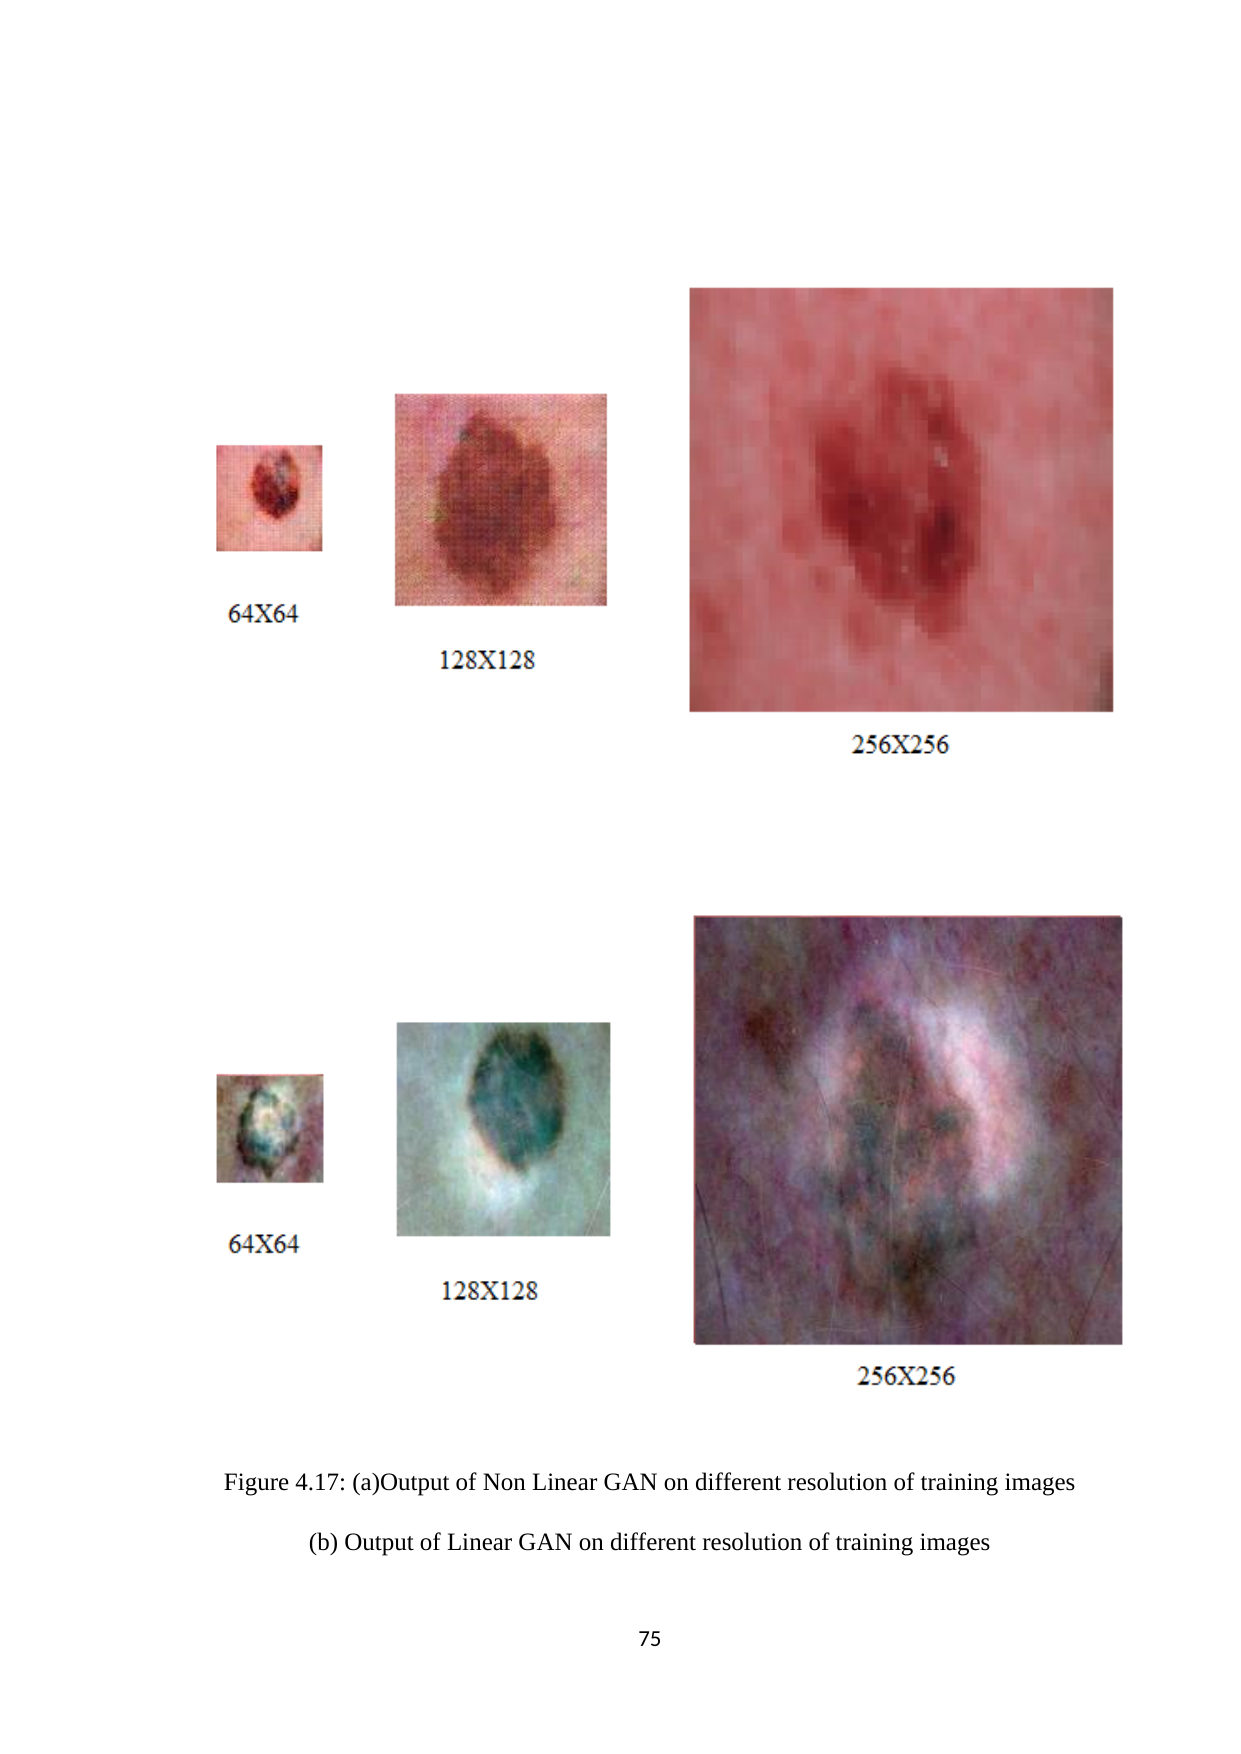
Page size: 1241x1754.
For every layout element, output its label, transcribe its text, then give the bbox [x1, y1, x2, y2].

picture [177, 835, 1186, 1437]
picture [177, 207, 1178, 805]
text Figure 4.17: (a)Output of Non Linear GAN on different resolution of training images [177, 1467, 1122, 1496]
text (b) Output of Linear GAN on different resolution of training images [177, 1527, 1122, 1556]
